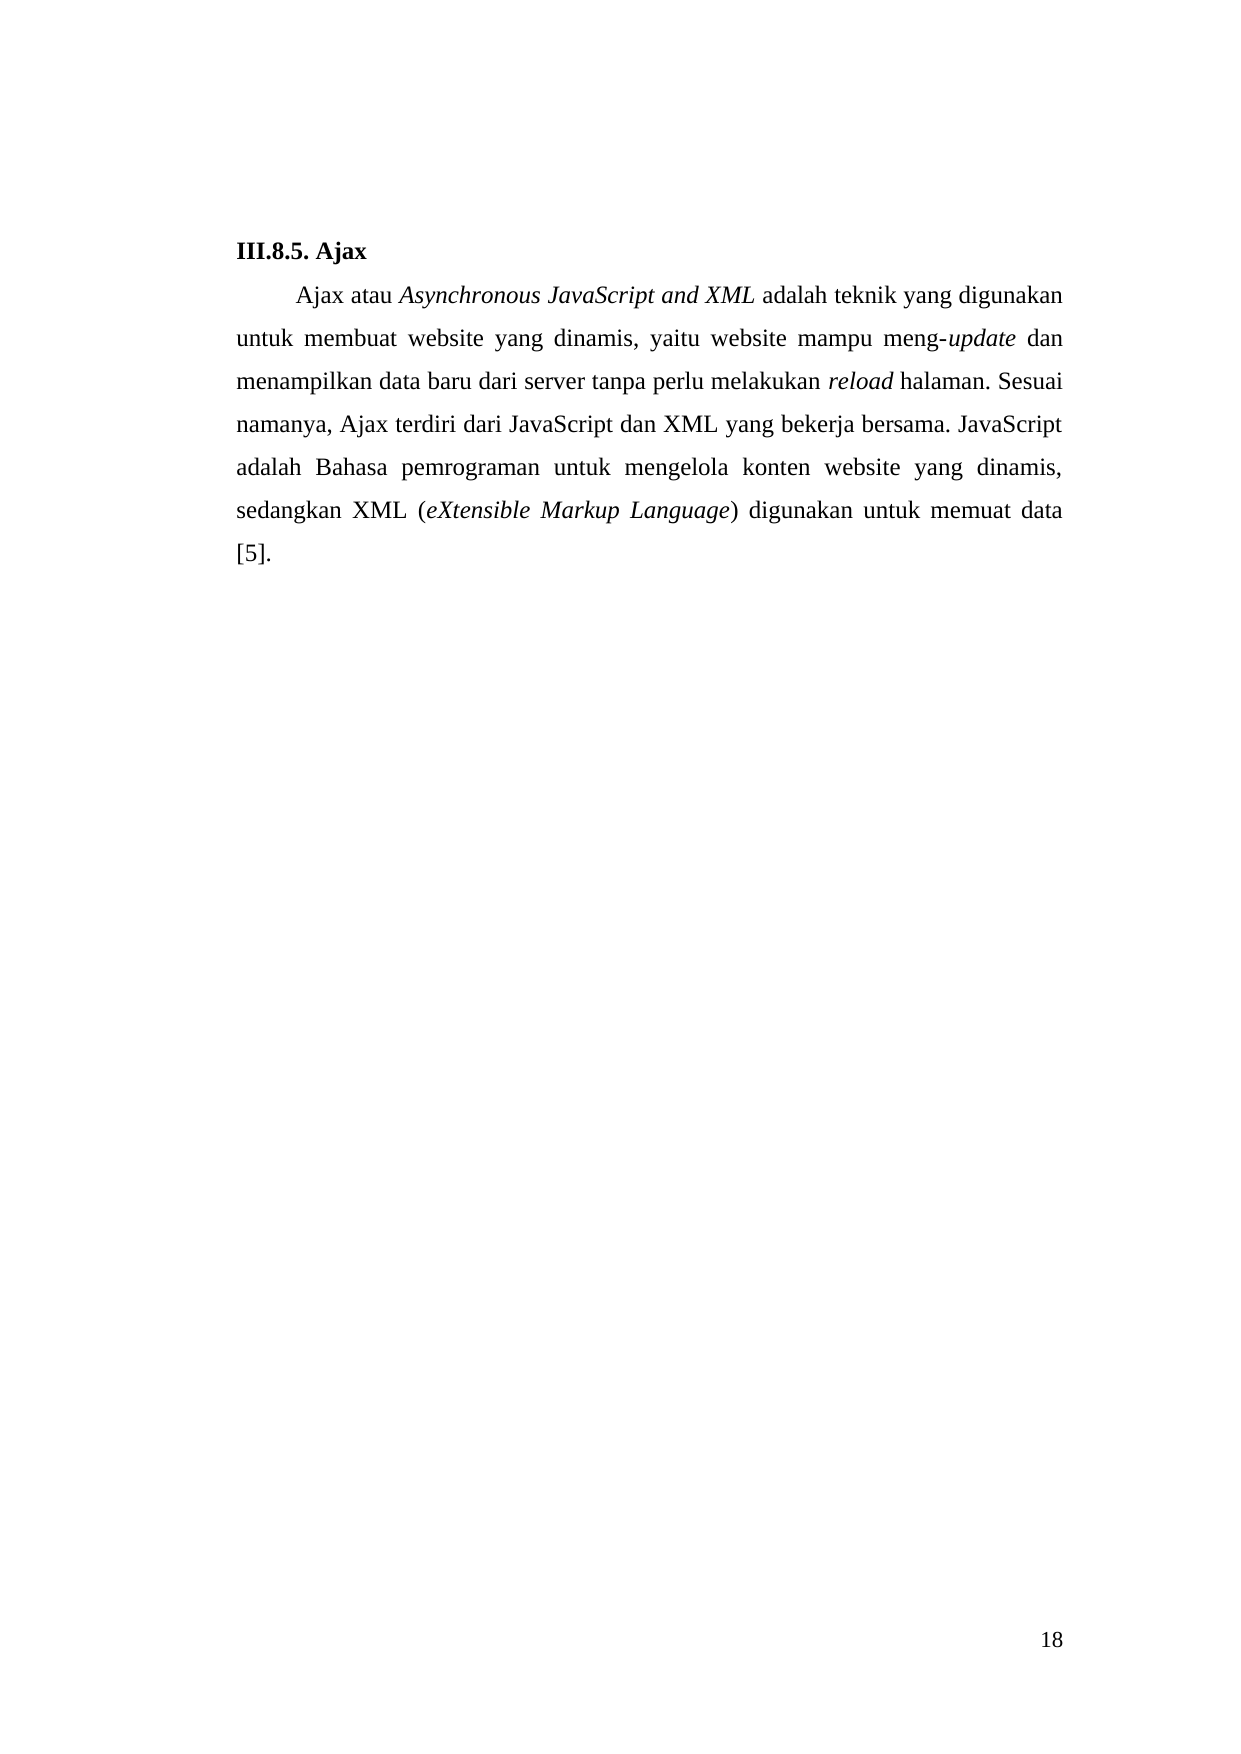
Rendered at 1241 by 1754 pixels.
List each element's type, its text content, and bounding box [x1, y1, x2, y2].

subtitle Ajax [236, 236, 1063, 265]
text Ajax atau Asynchronous JavaScript and XML adalah teknik yang digunakan untuk membuat website yang dinamis, yaitu website mampu meng-update dan menampilkan data baru dari server tanpa perlu melakukan reload halaman. Sesuai namanya, Ajax terdiri dari JavaScript dan XML yang bekerja bersama. JavaScript adalah Bahasa pemrograman untuk mengelola konten website yang dinamis, sedangkan XML (eXtensible Markup Language) digunakan untuk memuat data . [236, 280, 1063, 567]
